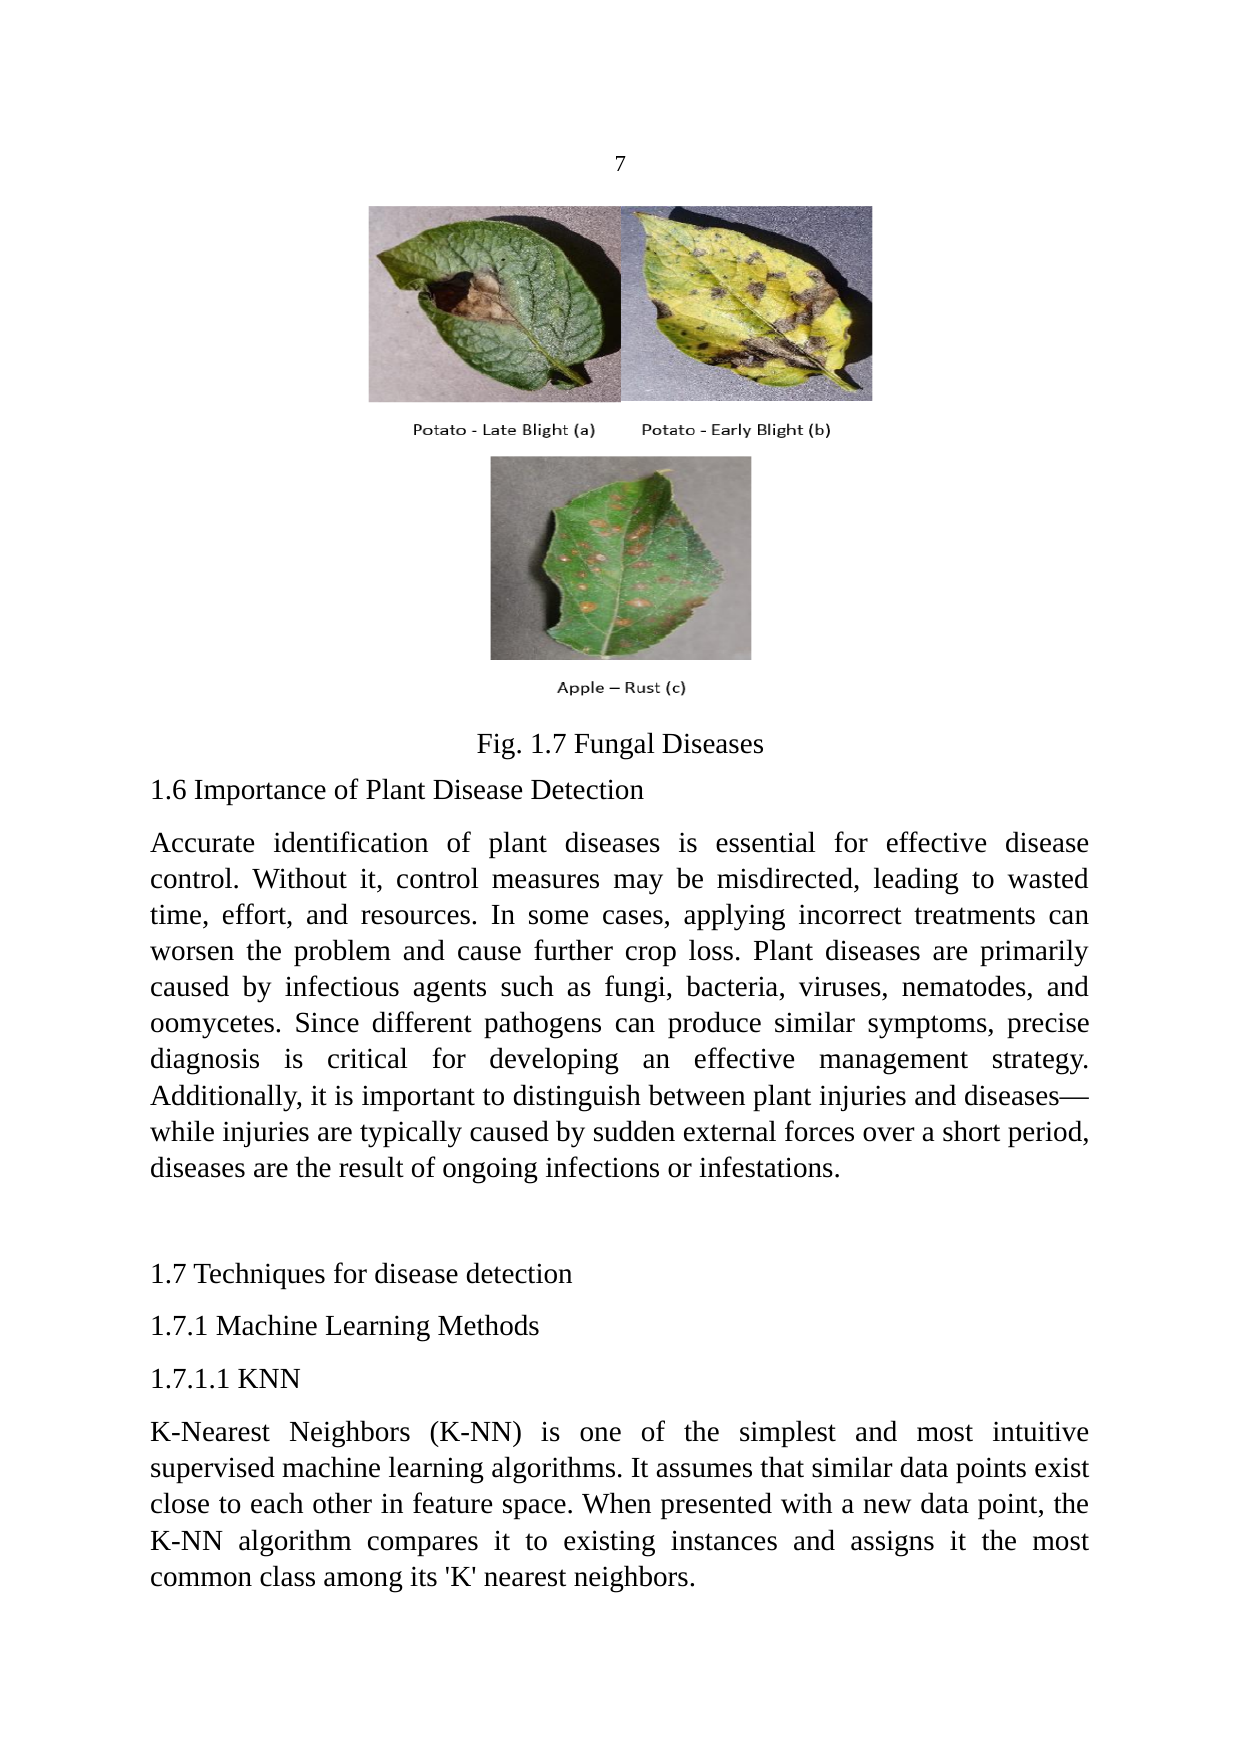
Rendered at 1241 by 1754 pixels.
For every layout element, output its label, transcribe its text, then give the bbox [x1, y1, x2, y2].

text 7 [150, 150, 1090, 176]
text K-Nearest Neighbors (K-NN) is one of the simplest and most intuitive supervised machine learning algorithms. It assumes that similar data points exist close to each other in feature space. When presented with a new data point, the K-NN algorithm compares it to existing instances and assigns it the most common class among its 'K' nearest neighbors. [150, 1414, 1090, 1592]
text 1.6 Importance of Plant Disease Detection [150, 772, 1090, 806]
text 1.7.1.1 KNN [150, 1361, 1090, 1395]
text Fig. 1.7 Fungal Diseases [150, 726, 1090, 759]
text 1.7.1 Machine Learning Methods [150, 1308, 1090, 1342]
text 1.7 Techniques for disease detection [150, 1256, 1090, 1289]
text Accurate identification of plant diseases is essential for effective disease control. Without it, control measures may be misdirected, leading to wasted time, effort, and resources. In some cases, applying incorrect treatments can worsen the problem and cause further crop loss. Plant diseases are primarily caused by infectious agents such as fungi, bacteria, viruses, nematodes, and oomycetes. Since different pathogens can produce similar symptoms, precise diagnosis is critical for developing an effective management strategy. Additionally, it is important to distinguish between plant injuries and diseases—while injuries are typically caused by sudden external forces over a short period, diseases are the result of ongoing infections or infestations. [150, 825, 1090, 1184]
picture [363, 203, 877, 701]
